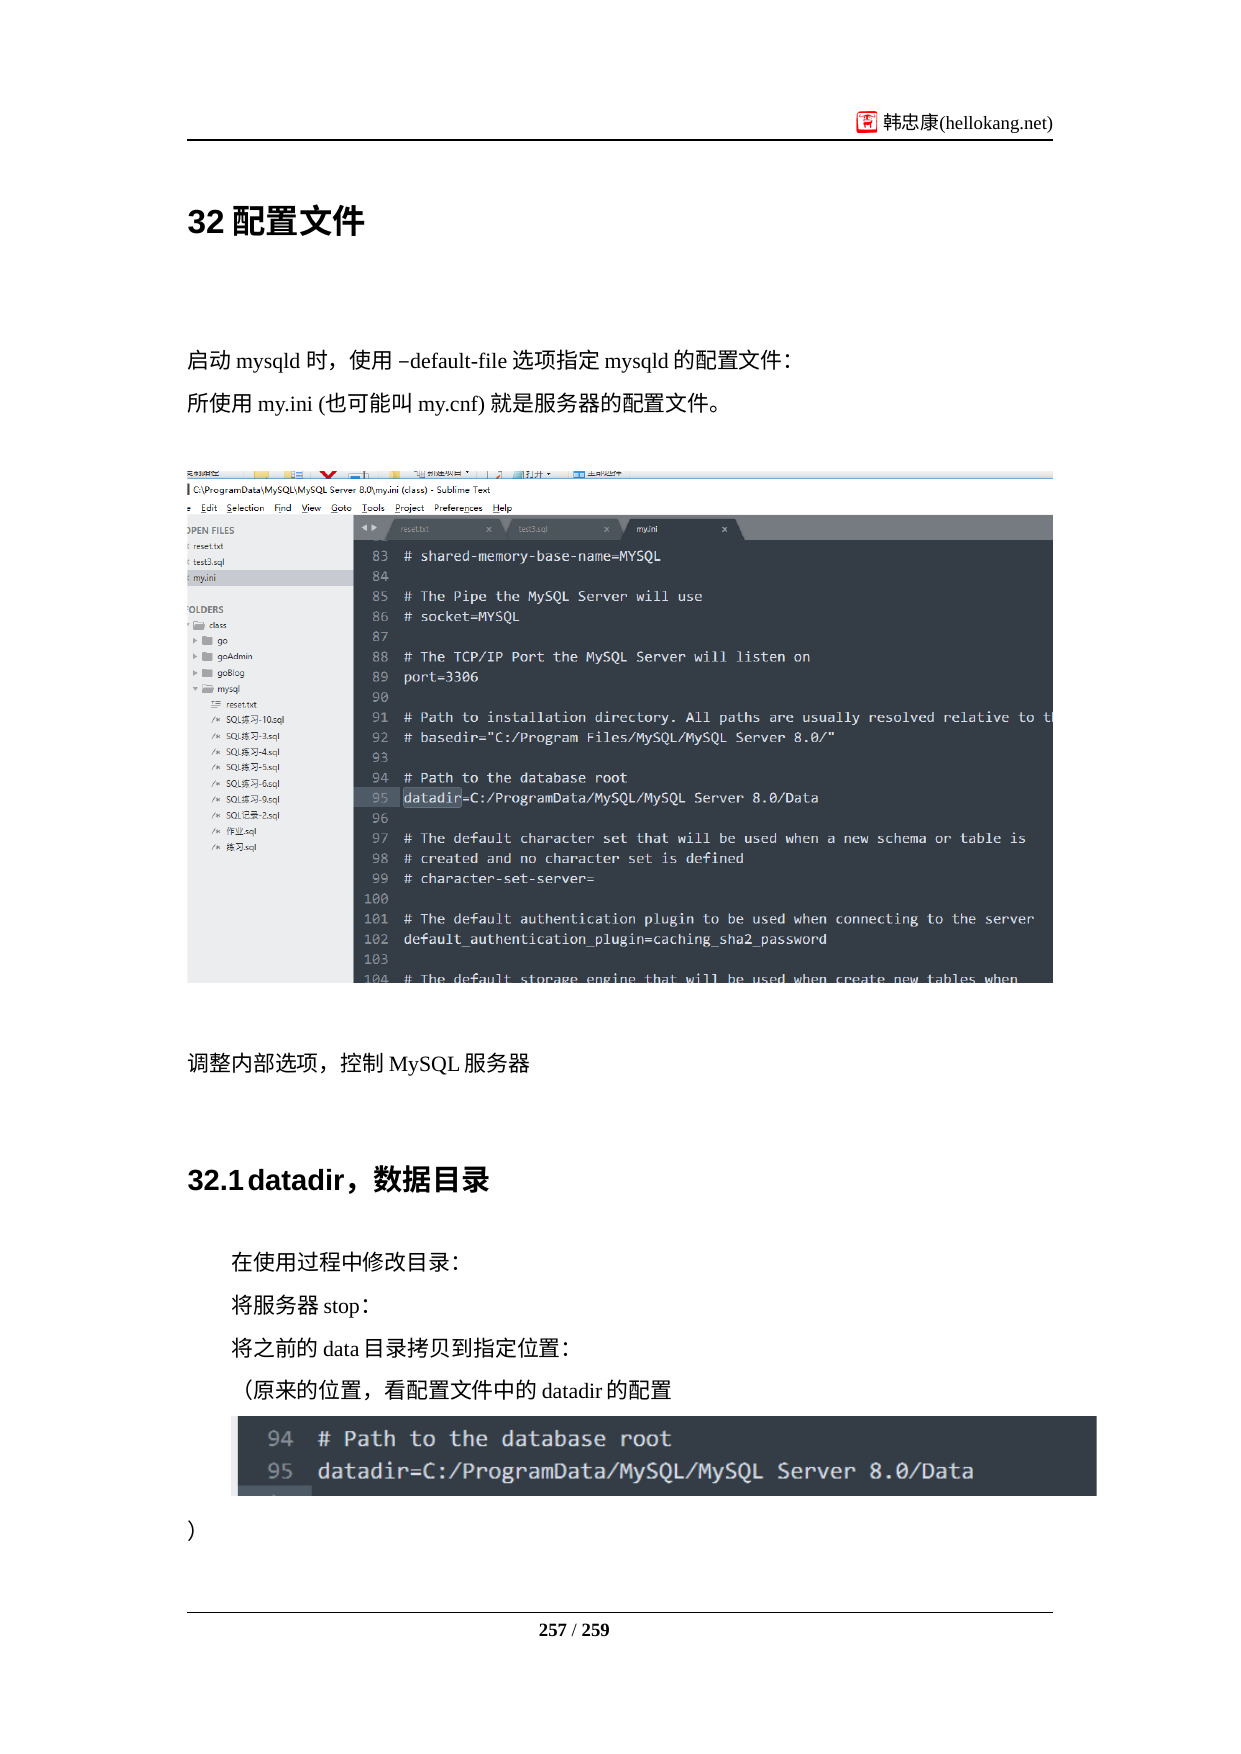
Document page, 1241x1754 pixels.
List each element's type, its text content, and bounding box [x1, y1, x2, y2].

picture [856, 111, 878, 133]
picture [187, 471, 1053, 983]
subtitle datadir，数据目录 [187, 1146, 1053, 1211]
text 将之前的data目录拷贝到指定位置： [187, 1330, 1053, 1363]
text （原来的位置，看配置文件中的datadir的配置 [187, 1373, 1053, 1406]
picture [231, 1416, 1097, 1496]
text 调整内部选项，控制MySQL服务器 [187, 1045, 1053, 1078]
text 将服务器stop： [187, 1287, 1053, 1320]
text 所使用 my.ini (也可能叫 my.cnf) 就是服务器的配置文件。 [187, 386, 1053, 418]
text 启动 mysqld 时，使用 –default-file 选项指定mysqld的配置文件： [187, 343, 1053, 376]
text 在使用过程中修改目录： [187, 1244, 1053, 1277]
subtitle 配置文件 [187, 186, 1053, 251]
